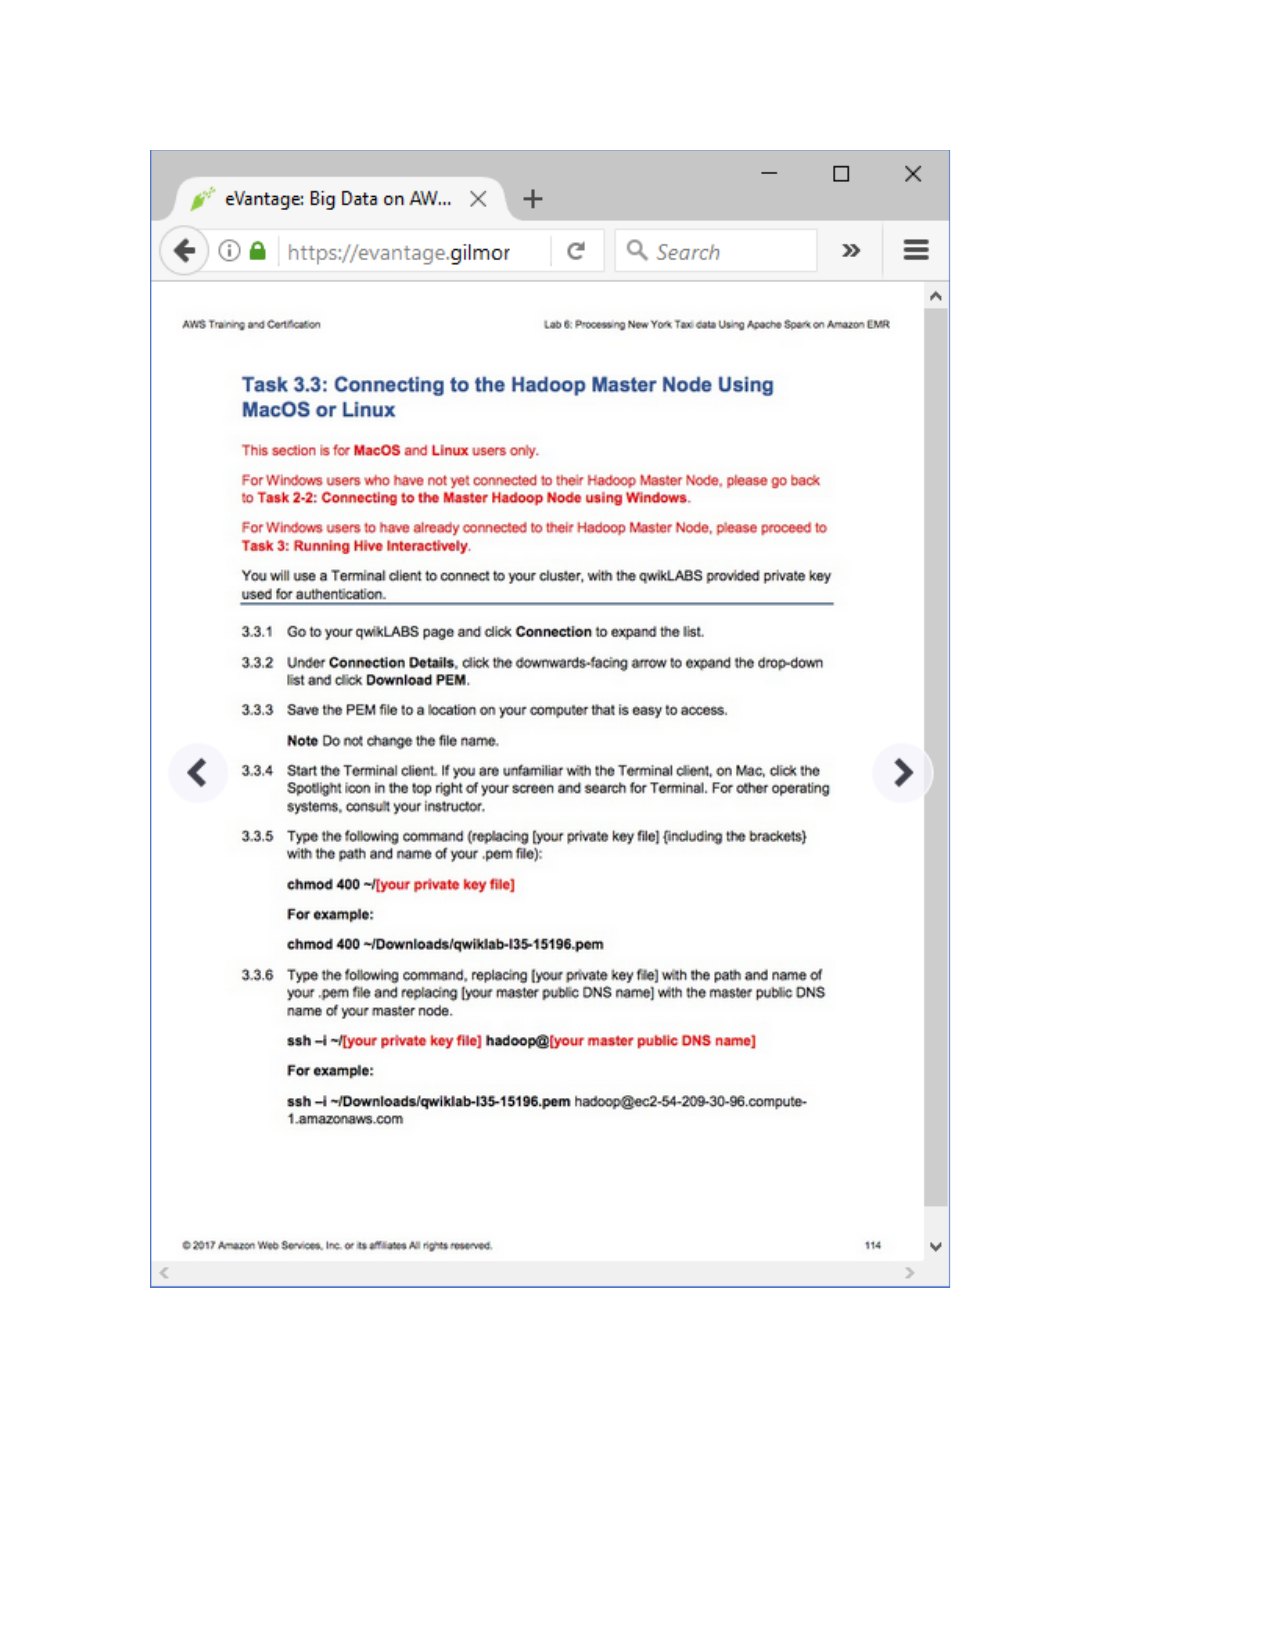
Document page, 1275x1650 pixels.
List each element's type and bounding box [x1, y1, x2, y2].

picture [150, 150, 951, 1288]
